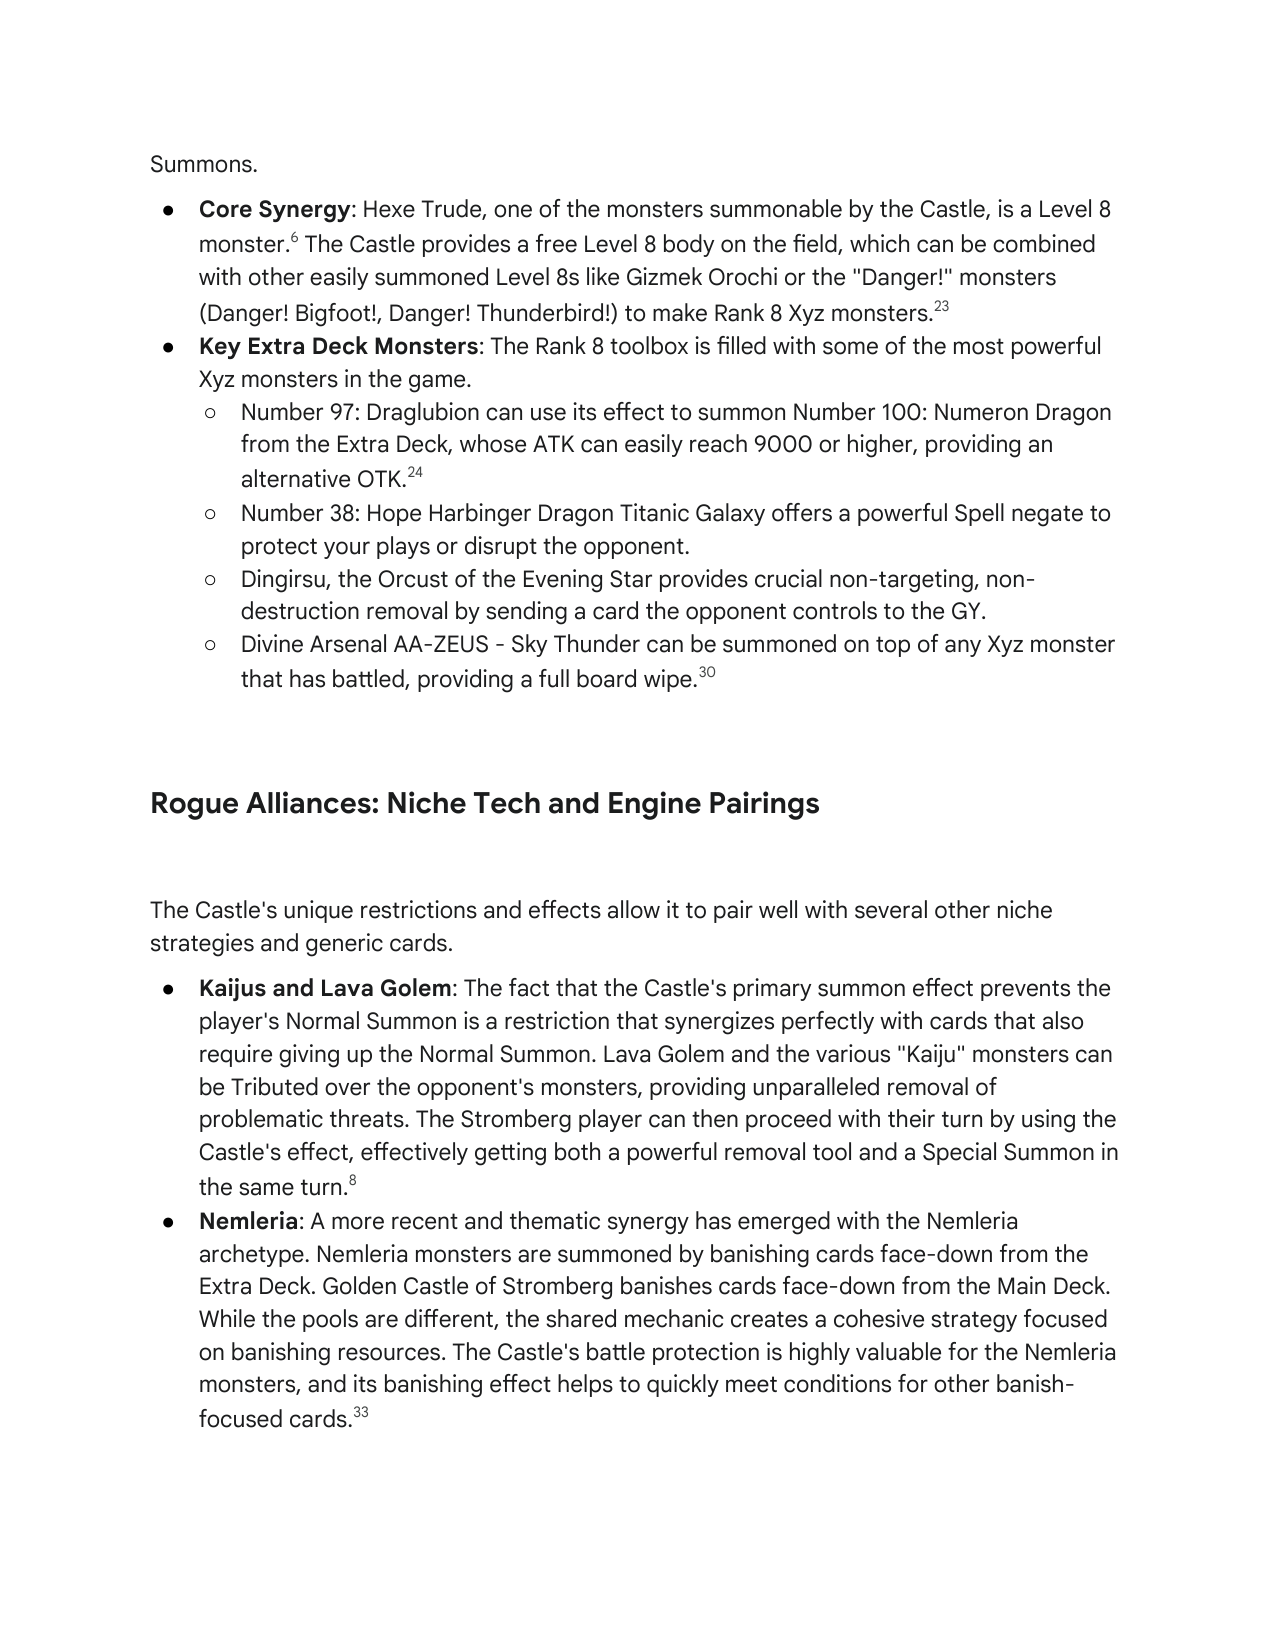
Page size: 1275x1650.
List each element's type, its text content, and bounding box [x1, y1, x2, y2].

list Key Extra Deck Monsters: The Rank 8 toolbox is filled with some of the most powerful Xyz monsters in the game. [161, 332, 1125, 394]
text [150, 150, 1125, 179]
list Nemleria: A more recent and thematic synergy has emerged with the Nemleria archetype. Nemleria monsters are summoned by banishing cards face-down from the Extra Deck. Golden Castle of Stromberg banishes cards face-down from the Main Deck. While the pools are different, the shared mechanic creates a cohesive strategy focused on banishing resources. The Castle's battle protection is highly valuable for the Nemleria monsters, and its banishing effect helps to quickly meet conditions for other banish-focused cards.33 [161, 1207, 1125, 1435]
text The Castle's unique restrictions and effects allow it to pair well with several other niche strategies and generic cards. [150, 897, 1125, 958]
list Divine Arsenal AA-ZEUS - Sky Thunder can be summoned on top of any Xyz monster that has battled, providing a full board wipe.30 [203, 630, 1125, 695]
subtitle Rogue Alliances: Niche Tech and Engine Pairings [150, 785, 1125, 821]
list Core Synergy: Hexe Trude, one of the monsters summonable by the Castle, is a Level 8 monster.6 The Castle provides a free Level 8 body on the field, which can be combined with other easily summoned Level 8s like Gizmek Orochi or the "Danger!" monsters (Danger! Bigfoot!, Danger! Thunderbird!) to make Rank 8 Xyz monsters.23 [161, 195, 1125, 328]
list Kaijus and Lava Golem: The fact that the Castle's primary summon effect prevents the player's Normal Summon is a restriction that synergizes perfectly with cards that also require giving up the Normal Summon. Lava Golem and the various "Kaiju" monsters can be Tributed over the opponent's monsters, providing unparalleled removal of problematic threats. The Stromberg player can then proceed with their turn by using the Castle's effect, effectively getting both a powerful removal tool and a Special Summon in the same turn.8 [161, 975, 1125, 1203]
list Number 38: Hope Harbinger Dragon Titanic Galaxy offers a powerful Spell negate to protect your plays or disrupt the opponent. [203, 499, 1125, 561]
list Dingirsu, the Orcust of the Evening Star provides crucial non-targeting, non-destruction removal by sending a card the opponent controls to the GY. [203, 565, 1125, 626]
list Number 97: Draglubion can use its effect to summon Number 100: Numeron Dragon from the Extra Deck, whose ATK can easily reach 9000 or higher, providing an alternative OTK.24 [203, 398, 1125, 495]
